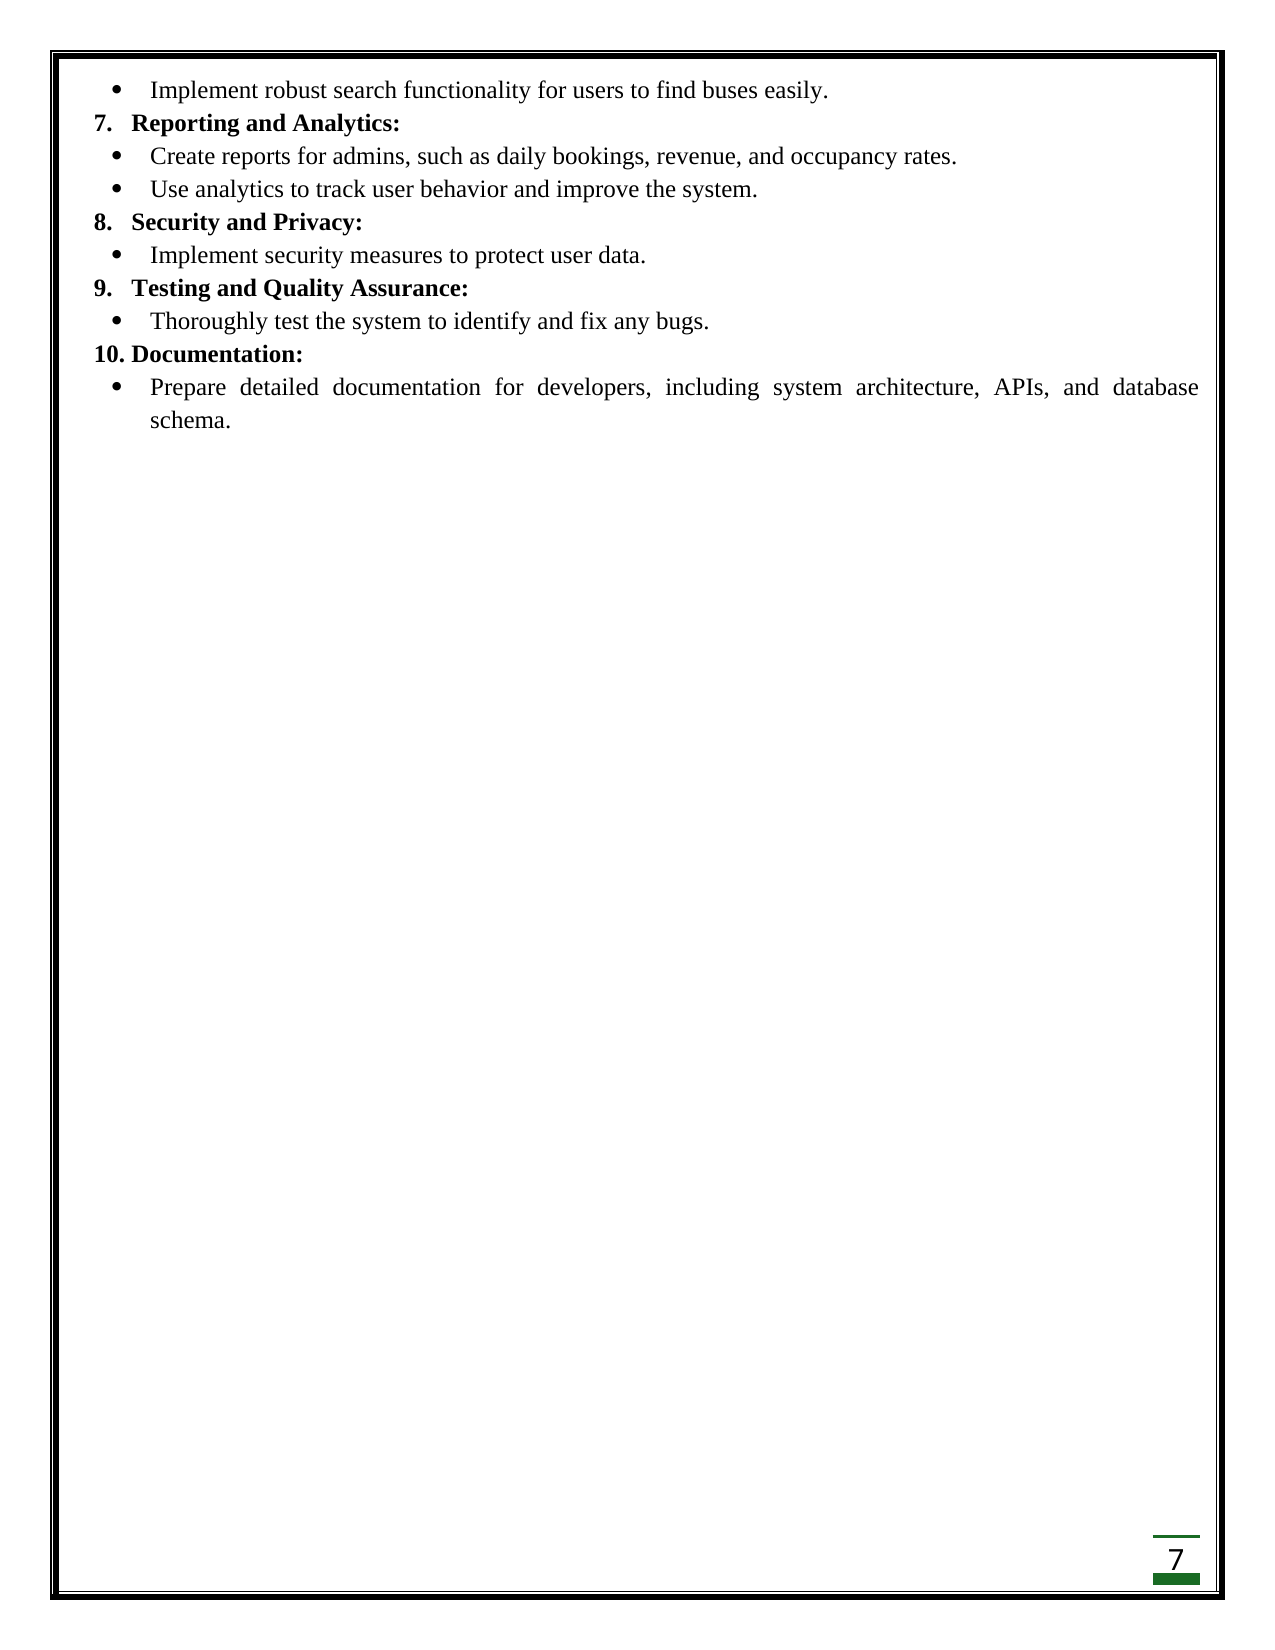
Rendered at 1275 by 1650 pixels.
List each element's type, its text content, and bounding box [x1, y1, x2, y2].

list Create reports for admins, such as daily bookings, revenue, and occupancy rates. [112, 141, 1200, 170]
list Documentation: [94, 339, 1200, 368]
list Use analytics to track user behavior and improve the system. [112, 174, 1200, 203]
list Reporting and Analytics: [94, 108, 1200, 137]
list Testing and Quality Assurance: [94, 273, 1200, 302]
list Prepare detailed documentation for developers, including system architecture, APIs, and database schema. [112, 372, 1200, 434]
list Security and Privacy: [94, 207, 1200, 236]
list Thoroughly test the system to identify and fix any bugs. [112, 306, 1200, 335]
list Implement security measures to protect user data. [112, 240, 1200, 269]
list Implement robust search functionality for users to find buses easily. [112, 75, 1200, 104]
